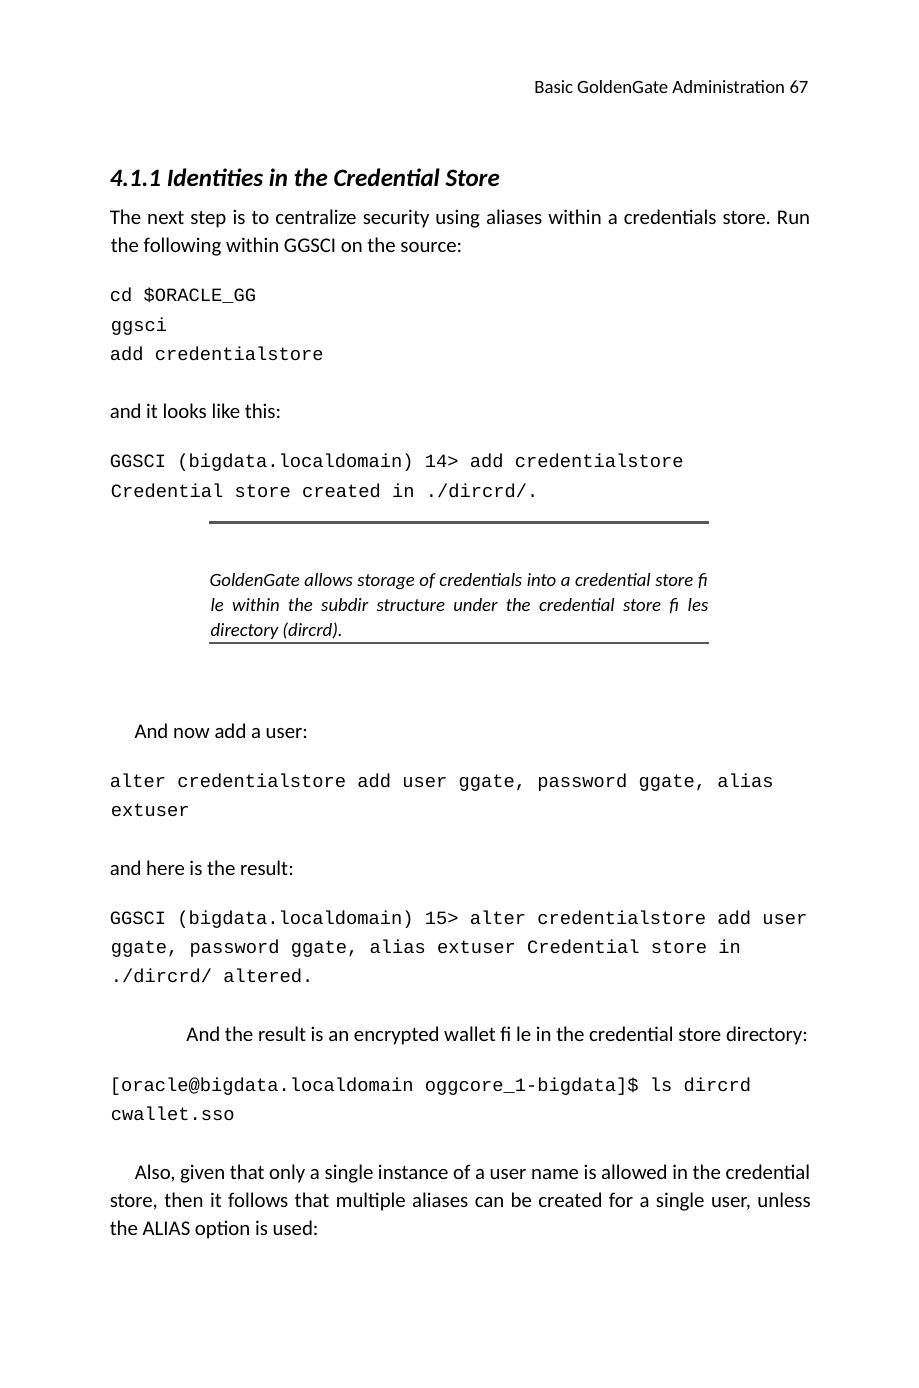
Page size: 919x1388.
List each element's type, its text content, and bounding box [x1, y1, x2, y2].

text GGSCI (bigdata.localdomain) 15> alter credentialstore add user ggate, password ggate, alias extuser Credential store in ./dircrd/ altered. [109, 909, 812, 988]
text and here is the result: [109, 855, 812, 880]
text [oracle@bigdata.localdomain oggcore_1-bigdata]$ ls dircrd cwallet.sso [109, 1076, 812, 1126]
text alter credentialstore add user ggate, password ggate, alias extuser [109, 772, 812, 822]
text The next step is to centralize security using aliases within a credentials store. Run the following within GGSCI on the source: [109, 204, 812, 258]
text And the result is an encrypted wallet fi le in the credential store directory: [109, 1022, 808, 1047]
text GoldenGate allows storage of credentials into a credential store fi le within the subdir structure under the credential store fi les directory (dircrd). [209, 568, 711, 641]
text Also, given that only a single instance of a user name is allowed in the credential store, then it follows that multiple aliases can be created for a single user, unless the ALIAS option is used: [109, 1159, 812, 1241]
text add credentialstore [109, 344, 812, 366]
text and it looks like this: [109, 398, 812, 424]
text GGSCI (bigdata.localdomain) 14> add credentialstore Credential store created in ./dircrd/. [109, 452, 796, 503]
text cd $ORACLE_GG ggsci [109, 286, 312, 337]
subtitle 4.1.1 Identities in the Credential Store [109, 162, 809, 193]
text And now add a user: [134, 718, 812, 743]
